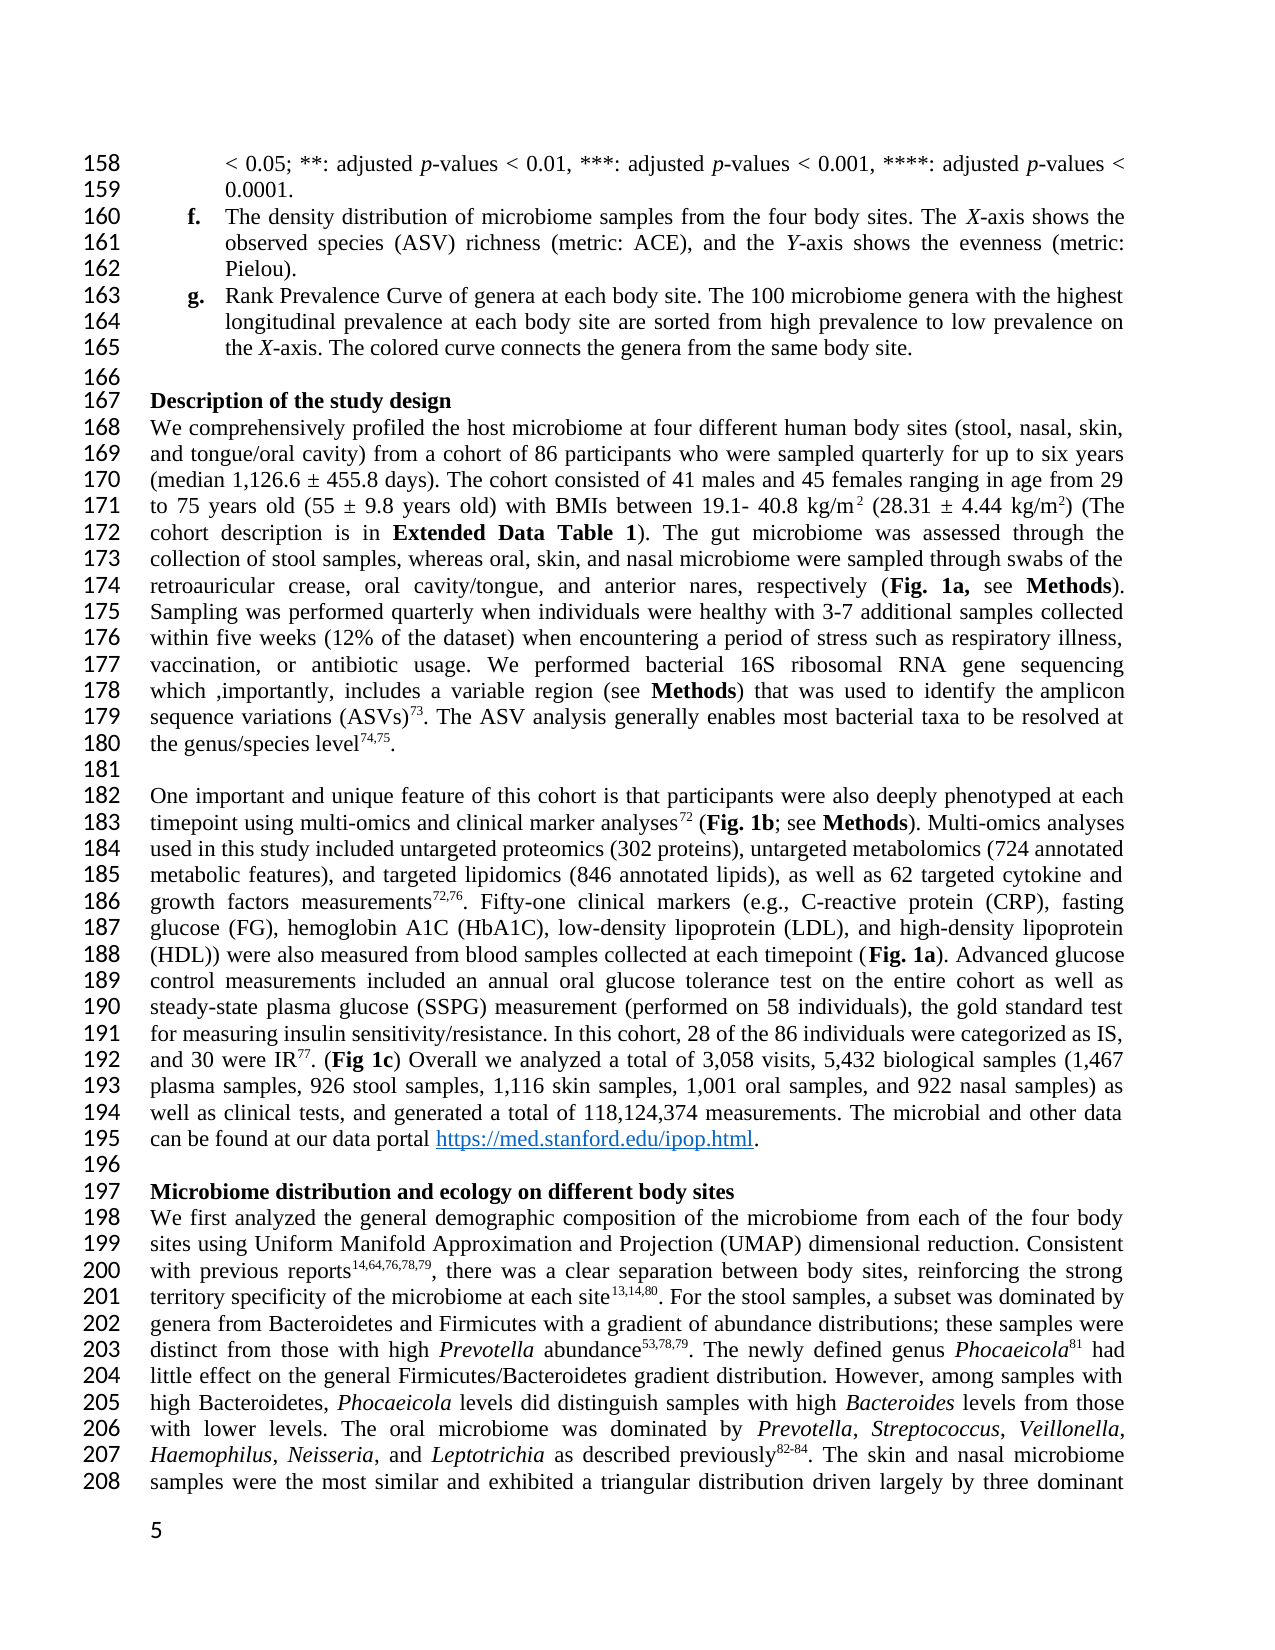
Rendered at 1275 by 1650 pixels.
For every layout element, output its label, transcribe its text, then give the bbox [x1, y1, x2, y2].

text We comprehensively profiled the host microbiome at four different human body sites (stool, nasal, skin, and tongue/oral cavity) from a cohort of 86 participants who were sampled quarterly for up to six years (median 1,126.6 ± 455.8 days). The cohort consisted of 41 males and 45 females ranging in age from 29 to 75 years old (55 ± 9.8 years old) with BMIs between 19.1- 40.8 kg/m2 (28.31 ± 4.44 kg/m2) (The cohort description is in Extended Data Table 1). The gut microbiome was assessed through the collection of stool samples, whereas oral, skin, and nasal microbiome were sampled through swabs of the retroauricular crease, oral cavity/tongue, and anterior nares, respectively (Fig. 1a, see Methods). Sampling was performed quarterly when individuals were healthy with 3-7 additional samples collected within five weeks (12% of the dataset) when encountering a period of stress such as respiratory illness, vaccination, or antibiotic usage. We performed bacterial 16S ribosomal RNA gene sequencing which ,importantly, includes a variable region (see Methods) that was used to identify the amplicon sequence variations (ASVs)73. The ASV analysis generally enables most bacterial taxa to be resolved at the genus/species level74,75. [150, 413, 1125, 756]
subtitle Description of the study design [150, 387, 1125, 413]
text One important and unique feature of this cohort is that participants were also deeply phenotyped at each timepoint using multi-omics and clinical marker analyses72 (Fig. 1b; see Methods). Multi-omics analyses used in this study included untargeted proteomics (302 proteins), untargeted metabolomics (724 annotated metabolic features), and targeted lipidomics (846 annotated lipids), as well as 62 targeted cytokine and growth factors measurements72,76. Fifty-one clinical markers (e.g., C-reactive protein (CRP), fasting glucose (FG), hemoglobin A1C (HbA1C), low-density lipoprotein (LDL), and high-density lipoprotein (HDL)) were also measured from blood samples collected at each timepoint (Fig. 1a). Advanced glucose control measurements included an annual oral glucose tolerance test on the entire cohort as well as steady-state plasma glucose (SSPG) measurement (performed on 58 individuals), the gold standard test for measuring insulin sensitivity/resistance. In this cohort, 28 of the 86 individuals were categorized as IS, and 30 were IR77. (Fig 1c) Overall we analyzed a total of 3,058 visits, 5,432 biological samples (1,467 plasma samples, 926 stool samples, 1,116 skin samples, 1,001 oral samples, and 922 nasal samples) as well as clinical tests, and generated a total of 118,124,374 measurements. The microbial and other data can be found at our data portal https://med.stanford.edu/ipop.html. [150, 782, 1125, 1151]
text Microbiome distribution and ecology on different body sites [150, 1178, 1125, 1204]
list The density distribution of microbiome samples from the four body sites. The X-axis shows the observed species (ASV) richness (metric: ACE), and the Y-axis shows the evenness (metric: Pielou). [187, 203, 1125, 282]
list Rank Prevalence Curve of genera at each body site. The 100 microbiome genera with the highest longitudinal prevalence at each body site are sorted from high prevalence to low prevalence on the X-axis. The colored curve connects the genera from the same body site. [187, 282, 1125, 361]
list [187, 150, 1125, 203]
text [150, 1204, 1125, 1494]
